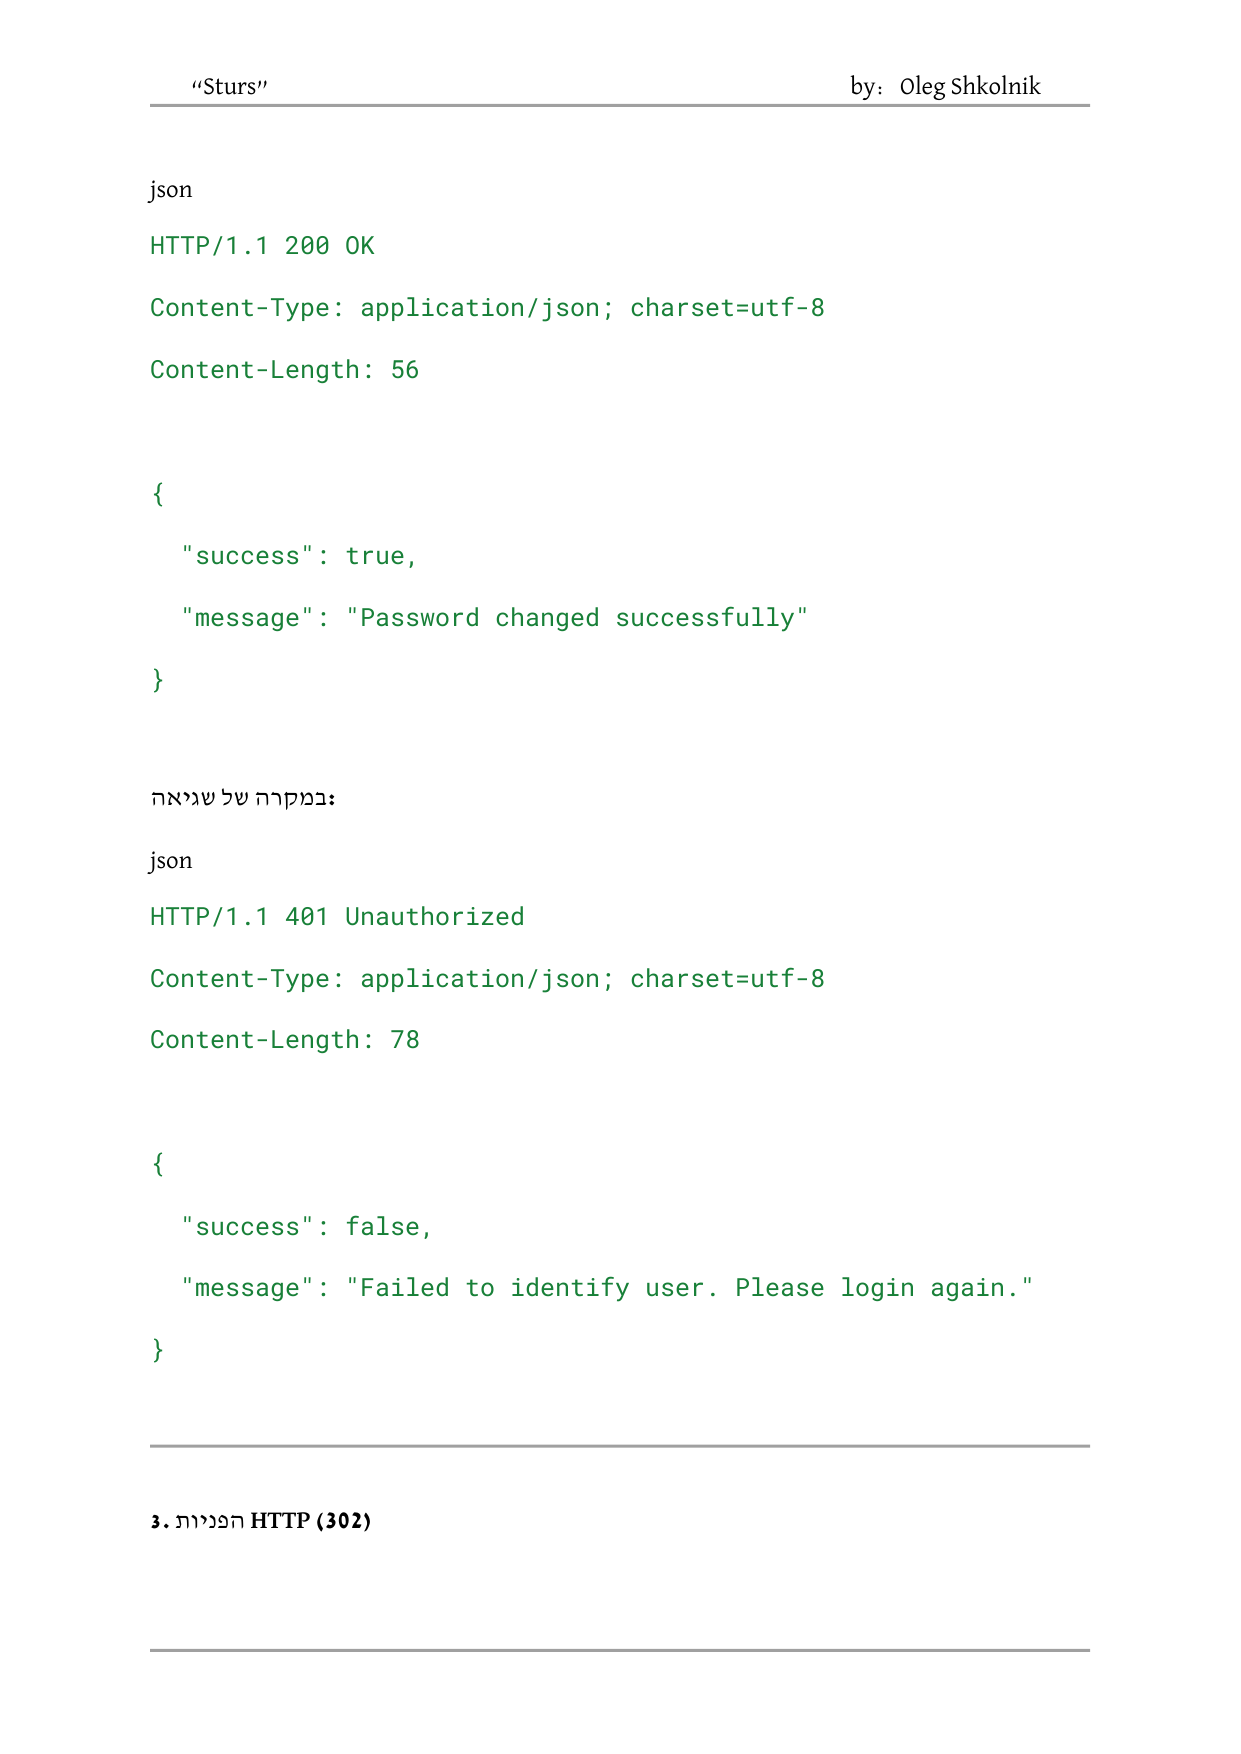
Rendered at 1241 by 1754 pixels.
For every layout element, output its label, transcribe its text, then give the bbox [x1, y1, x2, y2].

text Content-Type: application/json; charset=utf-8 [150, 290, 1090, 323]
text } [150, 662, 1090, 695]
text HTTP/1.1 401 Unauthorized [150, 899, 1090, 932]
text HTTP/1.1 200 OK [150, 228, 1090, 261]
text Content-Length: 78 [150, 1023, 1090, 1056]
subtitle 3. הפניות HTTP (302) [150, 1509, 1090, 1534]
text } [150, 1333, 1090, 1366]
text "success": true, [150, 538, 1090, 571]
text { [150, 1147, 1090, 1180]
text במקרה של שגיאה: [150, 786, 1090, 811]
text Content-Type: application/json; charset=utf-8 [150, 961, 1090, 994]
text { [150, 476, 1090, 509]
text "message": "Failed to identify user. Please login again." [150, 1271, 1090, 1304]
text Content-Length: 56 [150, 352, 1090, 385]
text json [150, 178, 1090, 203]
text "message": "Password changed successfully" [150, 600, 1090, 633]
text "success": false, [150, 1209, 1090, 1242]
text json [150, 849, 1090, 874]
